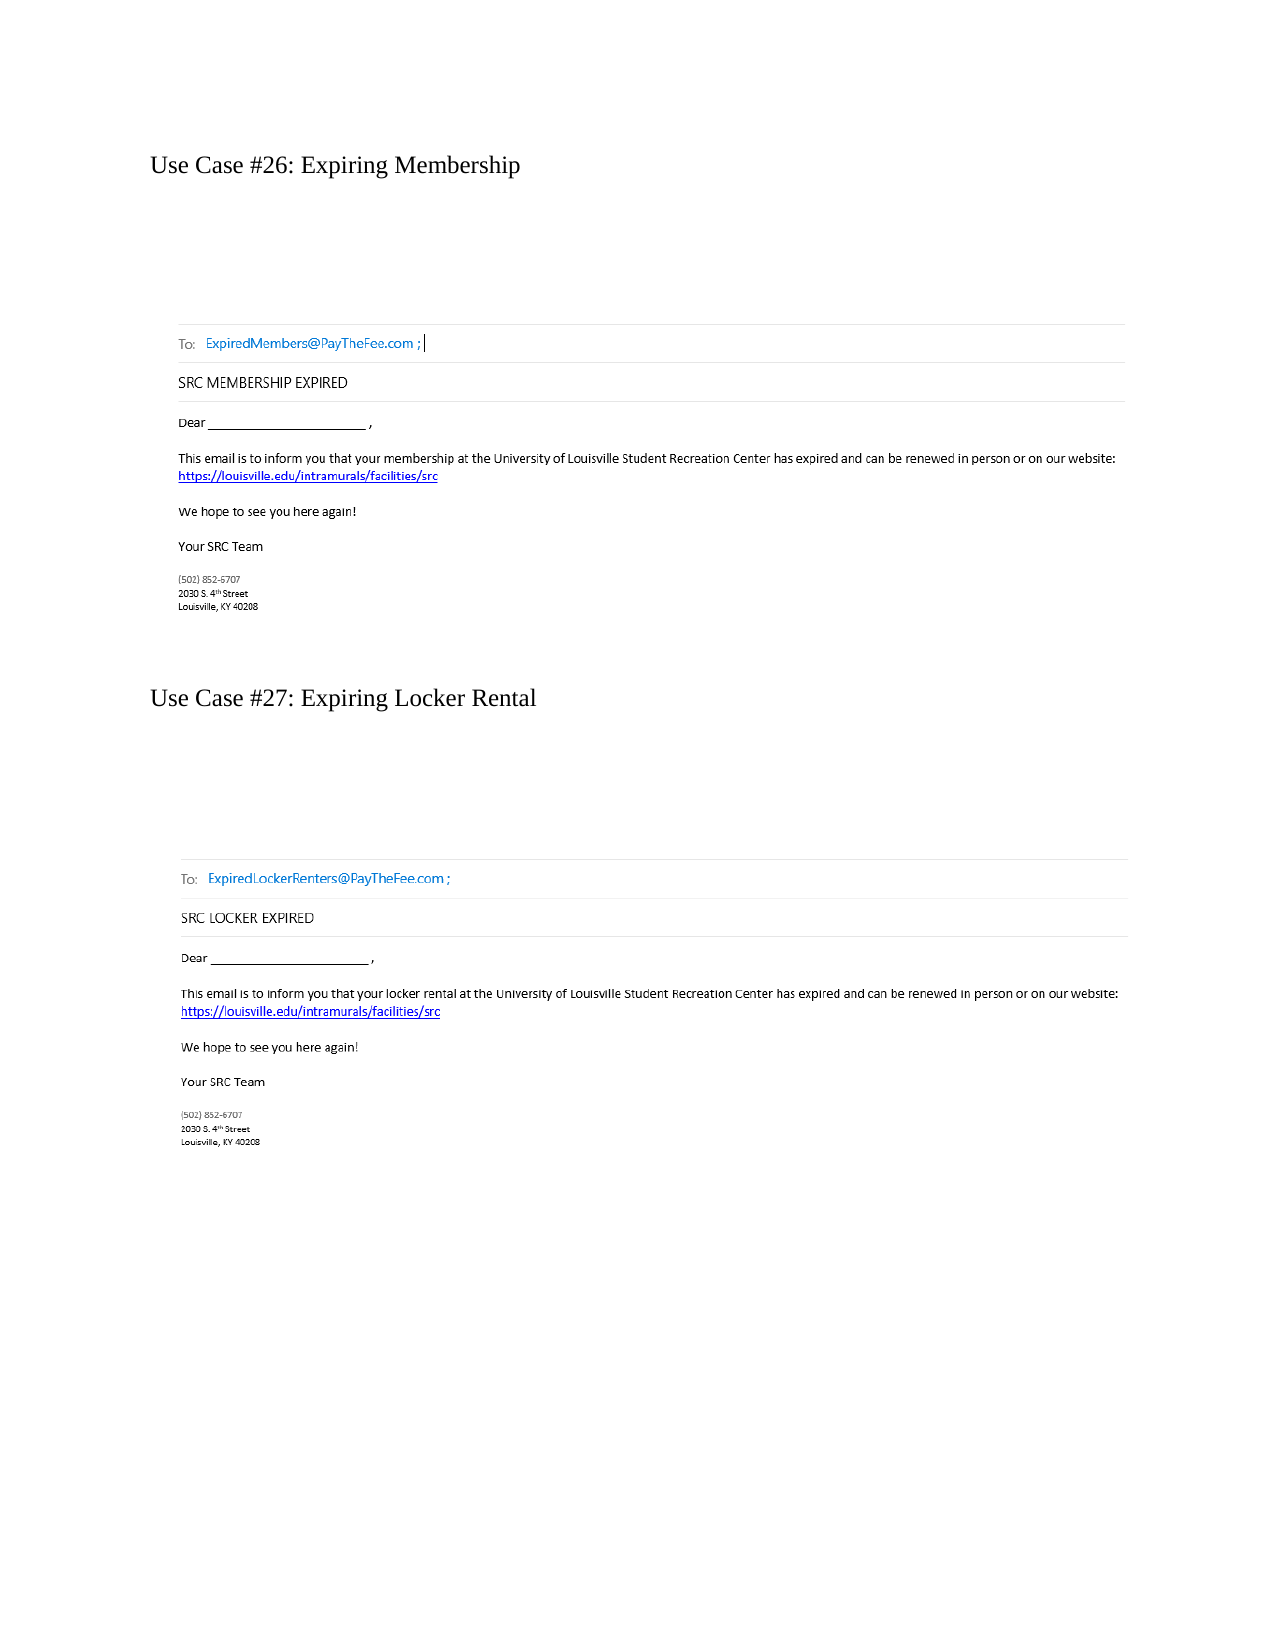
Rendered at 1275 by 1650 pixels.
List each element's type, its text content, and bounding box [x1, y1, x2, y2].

text Use Case #27: Expiring Locker Rental [150, 683, 1125, 712]
picture [153, 852, 1129, 1159]
picture [150, 315, 1125, 613]
text Use Case #26: Expiring Membership [150, 150, 1125, 179]
